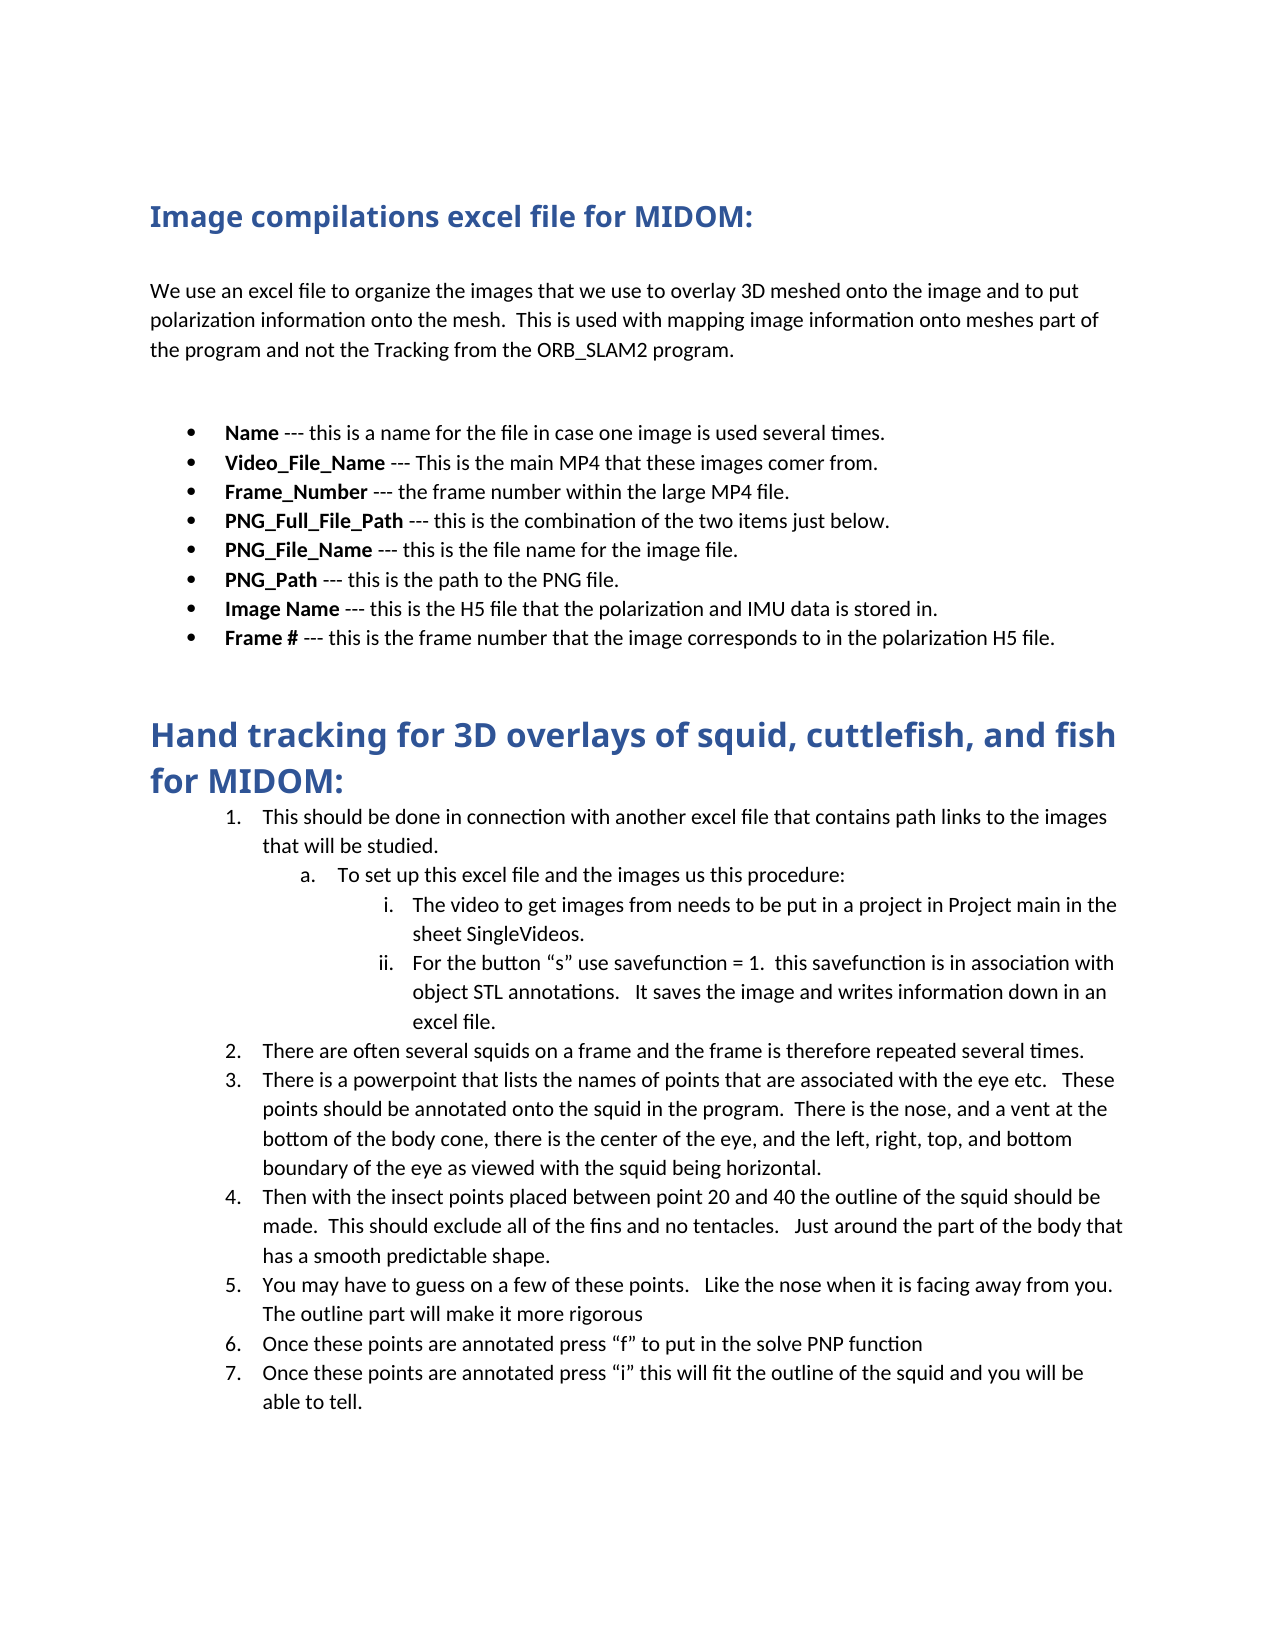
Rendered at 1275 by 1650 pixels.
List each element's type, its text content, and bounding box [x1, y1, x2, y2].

list The video to get images from needs to be put in a project in Project main in the sheet SingleVideos. [394, 891, 1125, 947]
subtitle Image compilations excel file for MIDOM: [150, 196, 1125, 236]
subtitle Hand tracking for 3D overlays of squid, cuttlefish, and fish for MIDOM: [150, 712, 1125, 803]
list Name --- this is a name for the file in case one image is used several times. [187, 419, 1125, 446]
list Once these points are annotated press “i” this will fit the outline of the squid and you will be able to tell. [225, 1359, 1125, 1415]
text We use an excel file to organize the images that we use to overlay 3D meshed onto the image and to put polarization information onto the mesh. This is used with mapping image information onto meshes part of the program and not the Tracking from the ORB_SLAM2 program. [150, 277, 1125, 363]
list PNG_File_Name --- this is the file name for the image file. [187, 537, 1125, 563]
list PNG_Full_File_Path --- this is the combination of the two items just below. [187, 507, 1125, 534]
list You may have to guess on a few of these points. Like the nose when it is facing away from you. The outline part will make it more rigorous [225, 1271, 1125, 1327]
list For the button “s” use savefunction = 1. this savefunction is in association with object STL annotations. It saves the image and writes information down in an excel file. [394, 949, 1125, 1034]
list To set up this excel file and the images us this procedure: [300, 861, 1125, 888]
list Then with the insect points placed between point 20 and 40 the outline of the squid should be made. This should exclude all of the fins and no tentacles. Just around the part of the body that has a smooth predictable shape. [225, 1183, 1125, 1269]
list There is a powerpoint that lists the names of points that are associated with the eye etc. These points should be annotated onto the squid in the program. There is the nose, and a vent at the bottom of the body cone, there is the center of the eye, and the left, right, top, and bottom boundary of the eye as viewed with the squid being horizontal. [225, 1066, 1125, 1181]
list Frame # --- this is the frame number that the image corresponds to in the polarization H5 file. [187, 624, 1125, 651]
list Image Name --- this is the H5 file that the polarization and IMU data is stored in. [187, 595, 1125, 622]
list There are often several squids on a frame and the frame is therefore repeated several times. [225, 1037, 1125, 1064]
list Frame_Number --- the frame number within the large MP4 file. [187, 478, 1125, 505]
list This should be done in connection with another excel file that contains path links to the images that will be studied. [225, 803, 1125, 859]
list Video_File_Name --- This is the main MP4 that these images comer from. [187, 449, 1125, 475]
list PNG_Path --- this is the path to the PNG file. [187, 566, 1125, 592]
list Once these points are annotated press “f” to put in the solve PNP function [225, 1330, 1125, 1356]
